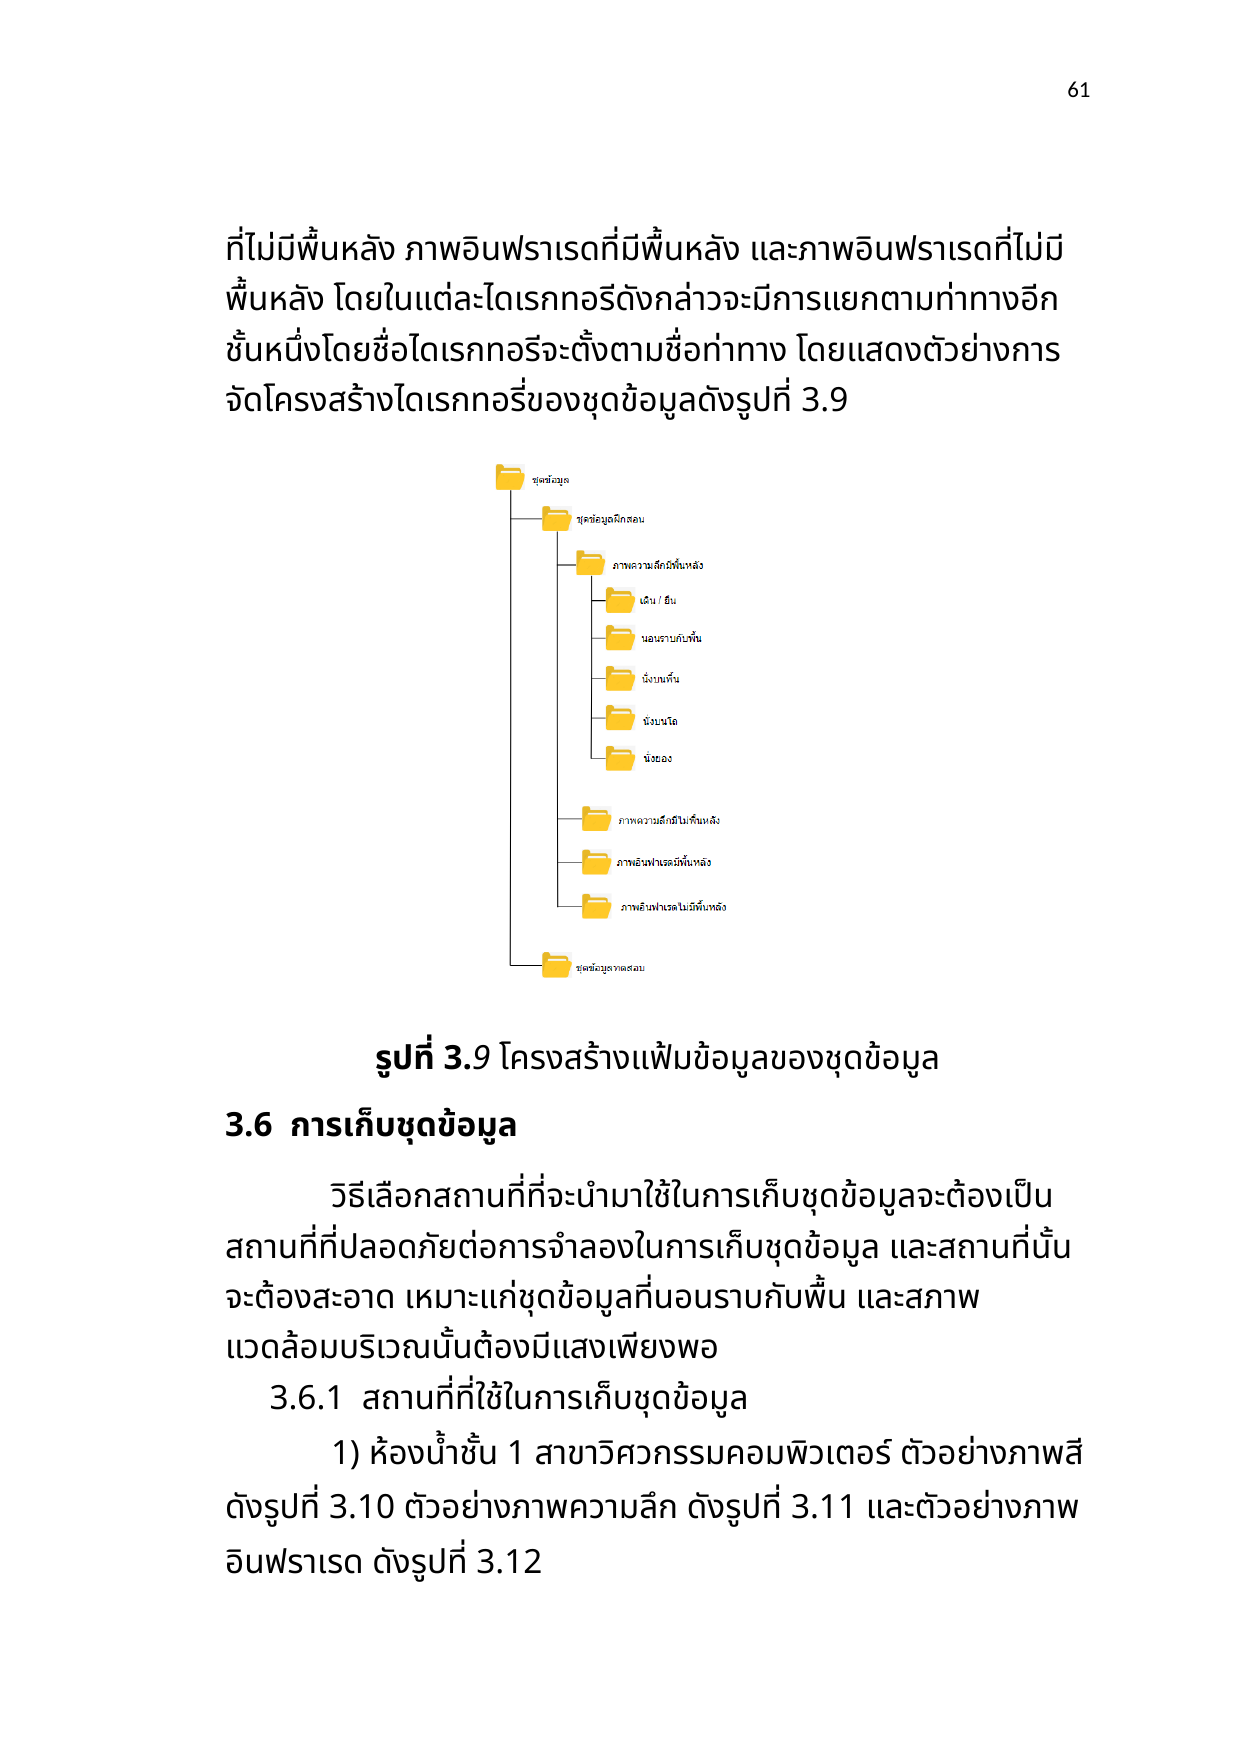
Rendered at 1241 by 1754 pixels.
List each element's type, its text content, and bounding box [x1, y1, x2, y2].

text 3.6.1 สถานที่ที่ใช้ในการเก็บชุดข้อมูล [225, 1374, 1090, 1424]
text วิธีเลือกสถานที่ที่จะนำมาใช้ในการเก็บชุดข้อมูลจะต้องเป็นสถานที่ที่ปลอดภัยต่อการจำลองในการเก็บชุดข้อมูล และสถานที่นั้นจะต้องสะอาด เหมาะแก่ชุดข้อมูลที่นอนราบกับพื้น และสภาพแวดล้อมบริเวณนั้นต้องมีแสงเพียงพอ [225, 1172, 1090, 1374]
text รูปที่ 3.9 โครงสร้างแฟ้มข้อมูลของชุดข้อมูล [225, 1034, 1090, 1084]
picture [473, 439, 842, 1022]
subtitle 3.6 การเก็บชุดข้อมูล [225, 1101, 1090, 1152]
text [225, 225, 1090, 427]
text 1) ห้องน้ำชั้น 1 สาขาวิศวกรรมคอมพิวเตอร์ ตัวอย่างภาพสี ดังรูปที่ 3.10 ตัวอย่างภาพความลึก ดังรูปที่ 3.11 และตัวอย่างภาพอินฟราเรด ดังรูปที่ 3.12 [225, 1428, 1090, 1588]
